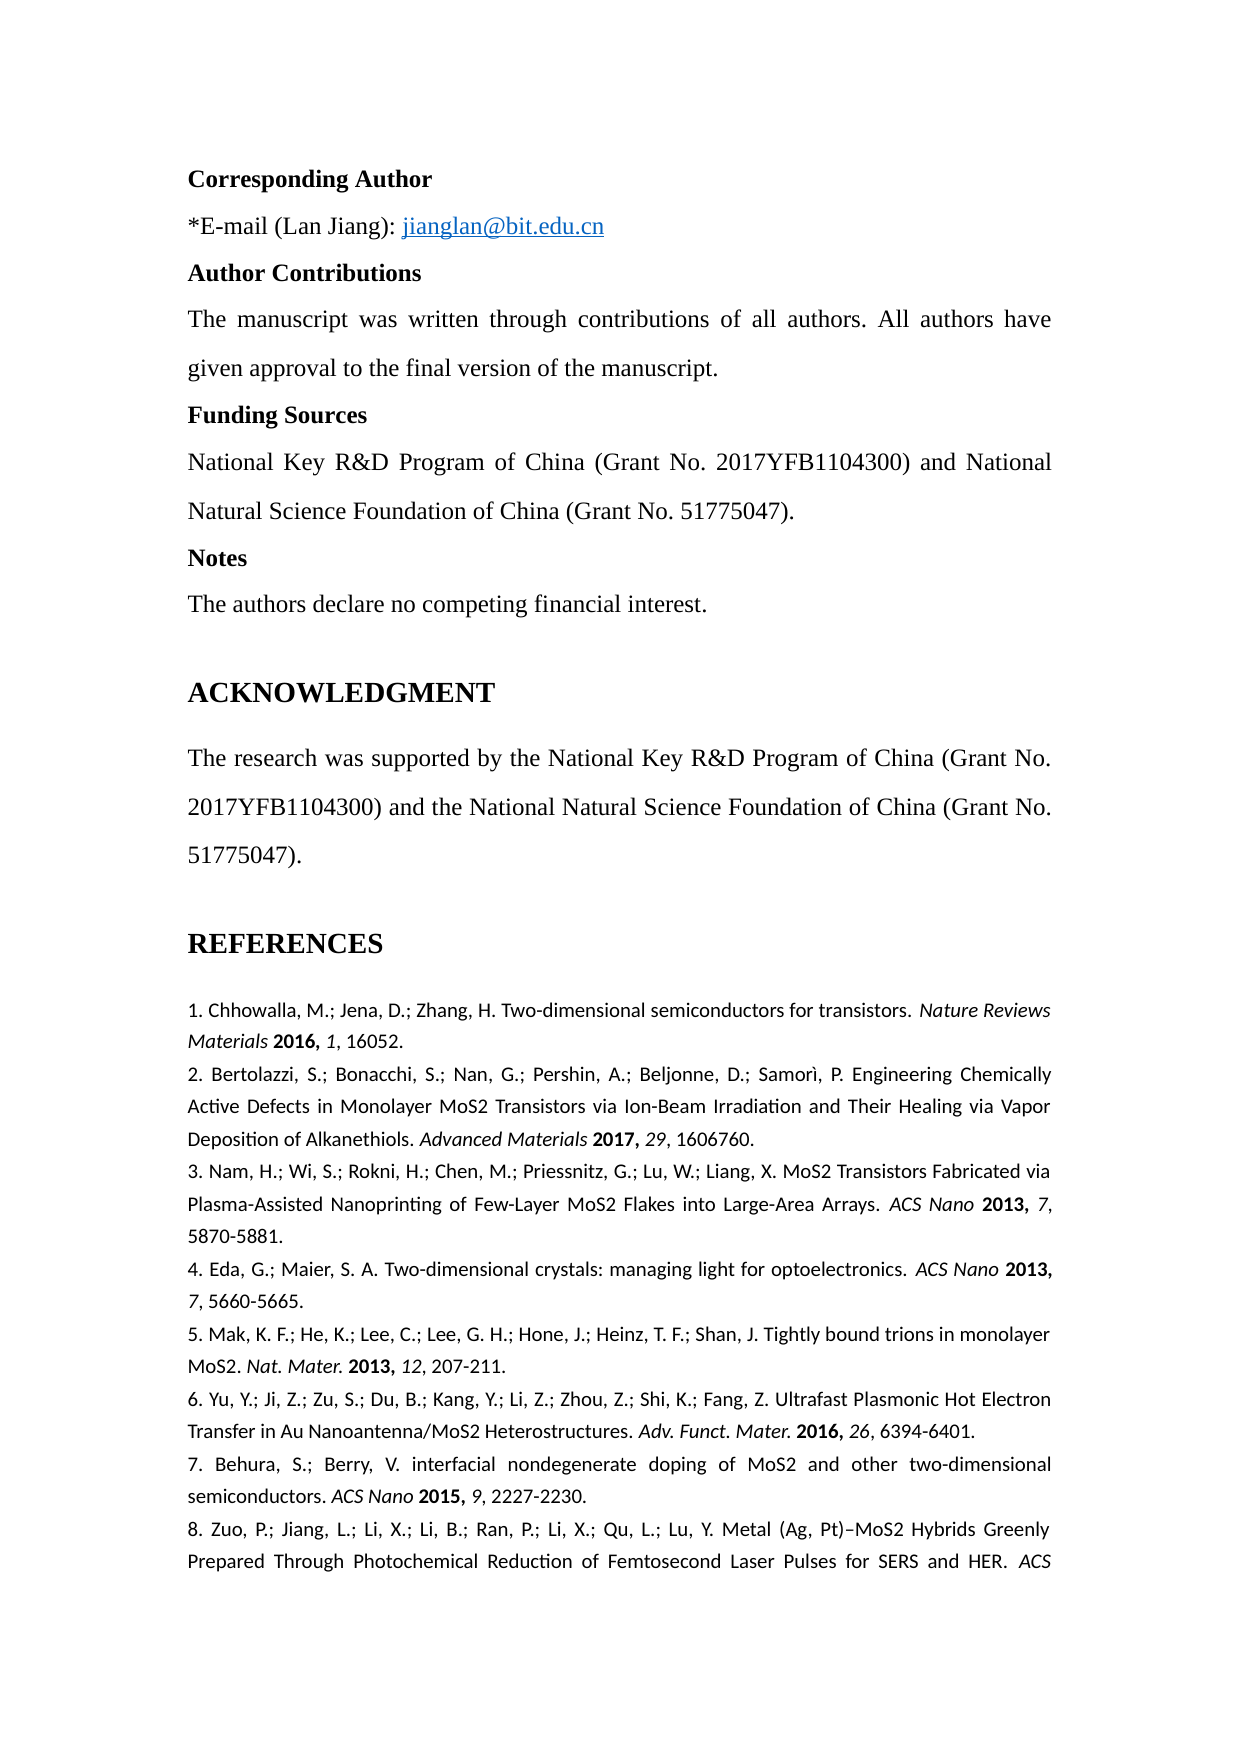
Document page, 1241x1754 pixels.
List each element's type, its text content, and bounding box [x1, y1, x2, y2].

text 3. Nam, H.; Wi, S.; Rokni, H.; Chen, M.; Priessnitz, G.; Lu, W.; Liang, X. MoS2 Transistors Fabricated via Plasma-Assisted Nanoprinting of Few-Layer MoS2 Flakes into Large-Area Arrays. ACS Nano 2013, 7, 5870-5881. [187, 1155, 1053, 1252]
text The authors declare no competing financial interest. [187, 588, 1053, 620]
text 2. Bertolazzi, S.; Bonacchi, S.; Nan, G.; Pershin, A.; Beljonne, D.; Samorì, P. Engineering Chemically Active Defects in Monolayer MoS2 Transistors via Ion-Beam Irradiation and Their Healing via Vapor Deposition of Alkanethiols. Advanced Materials 2017, 29, 1606760. [187, 1057, 1053, 1155]
text 1. Chhowalla, M.; Jena, D.; Zhang, H. Two-dimensional semiconductors for transistors. Nature Reviews Materials 2016, 1, 16052. [187, 992, 1053, 1057]
text Author Contributions [187, 256, 1053, 288]
text 4. Eda, G.; Maier, S. A. Two-dimensional crystals: managing light for optoelectronics. ACS Nano 2013, 7, 5660-5665. [187, 1252, 1053, 1317]
text The manuscript was written through contributions of all authors. All authors have given approval to the final version of the manuscript. [187, 303, 1053, 384]
text The research was supported by the National Key R&D Program of China (Grant No. 2017YFB1104300) and the National Natural Science Foundation of China (Grant No. 51775047). [187, 741, 1053, 871]
text Corresponding Author [187, 162, 1053, 194]
text ACKNOWLEDGMENT [187, 659, 1053, 724]
text 5. Mak, K. F.; He, K.; Lee, C.; Lee, G. H.; Hone, J.; Heinz, T. F.; Shan, J. Tightly bound trions in monolayer MoS2. Nat. Mater. 2013, 12, 207-211. [187, 1317, 1053, 1382]
text 6. Yu, Y.; Ji, Z.; Zu, S.; Du, B.; Kang, Y.; Li, Z.; Zhou, Z.; Shi, K.; Fang, Z. Ultrafast Plasmonic Hot Electron Transfer in Au Nanoantenna/MoS2 Heterostructures. Adv. Funct. Mater. 2016, 26, 6394-6401. [187, 1382, 1053, 1447]
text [187, 1512, 1053, 1577]
text Notes [187, 541, 1053, 573]
text Funding Sources [187, 398, 1053, 431]
text REFERENCES [187, 911, 1053, 976]
text *E-mail (Lan Jiang): jianglan@bit.edu.cn [187, 209, 1053, 241]
text National Key R&D Program of China (Grant No. 2017YFB1104300) and National Natural Science Foundation of China (Grant No. 51775047). [187, 445, 1053, 526]
text 7. Behura, S.; Berry, V. interfacial nondegenerate doping of MoS2 and other two-dimensional semiconductors. ACS Nano 2015, 9, 2227-2230. [187, 1447, 1053, 1512]
